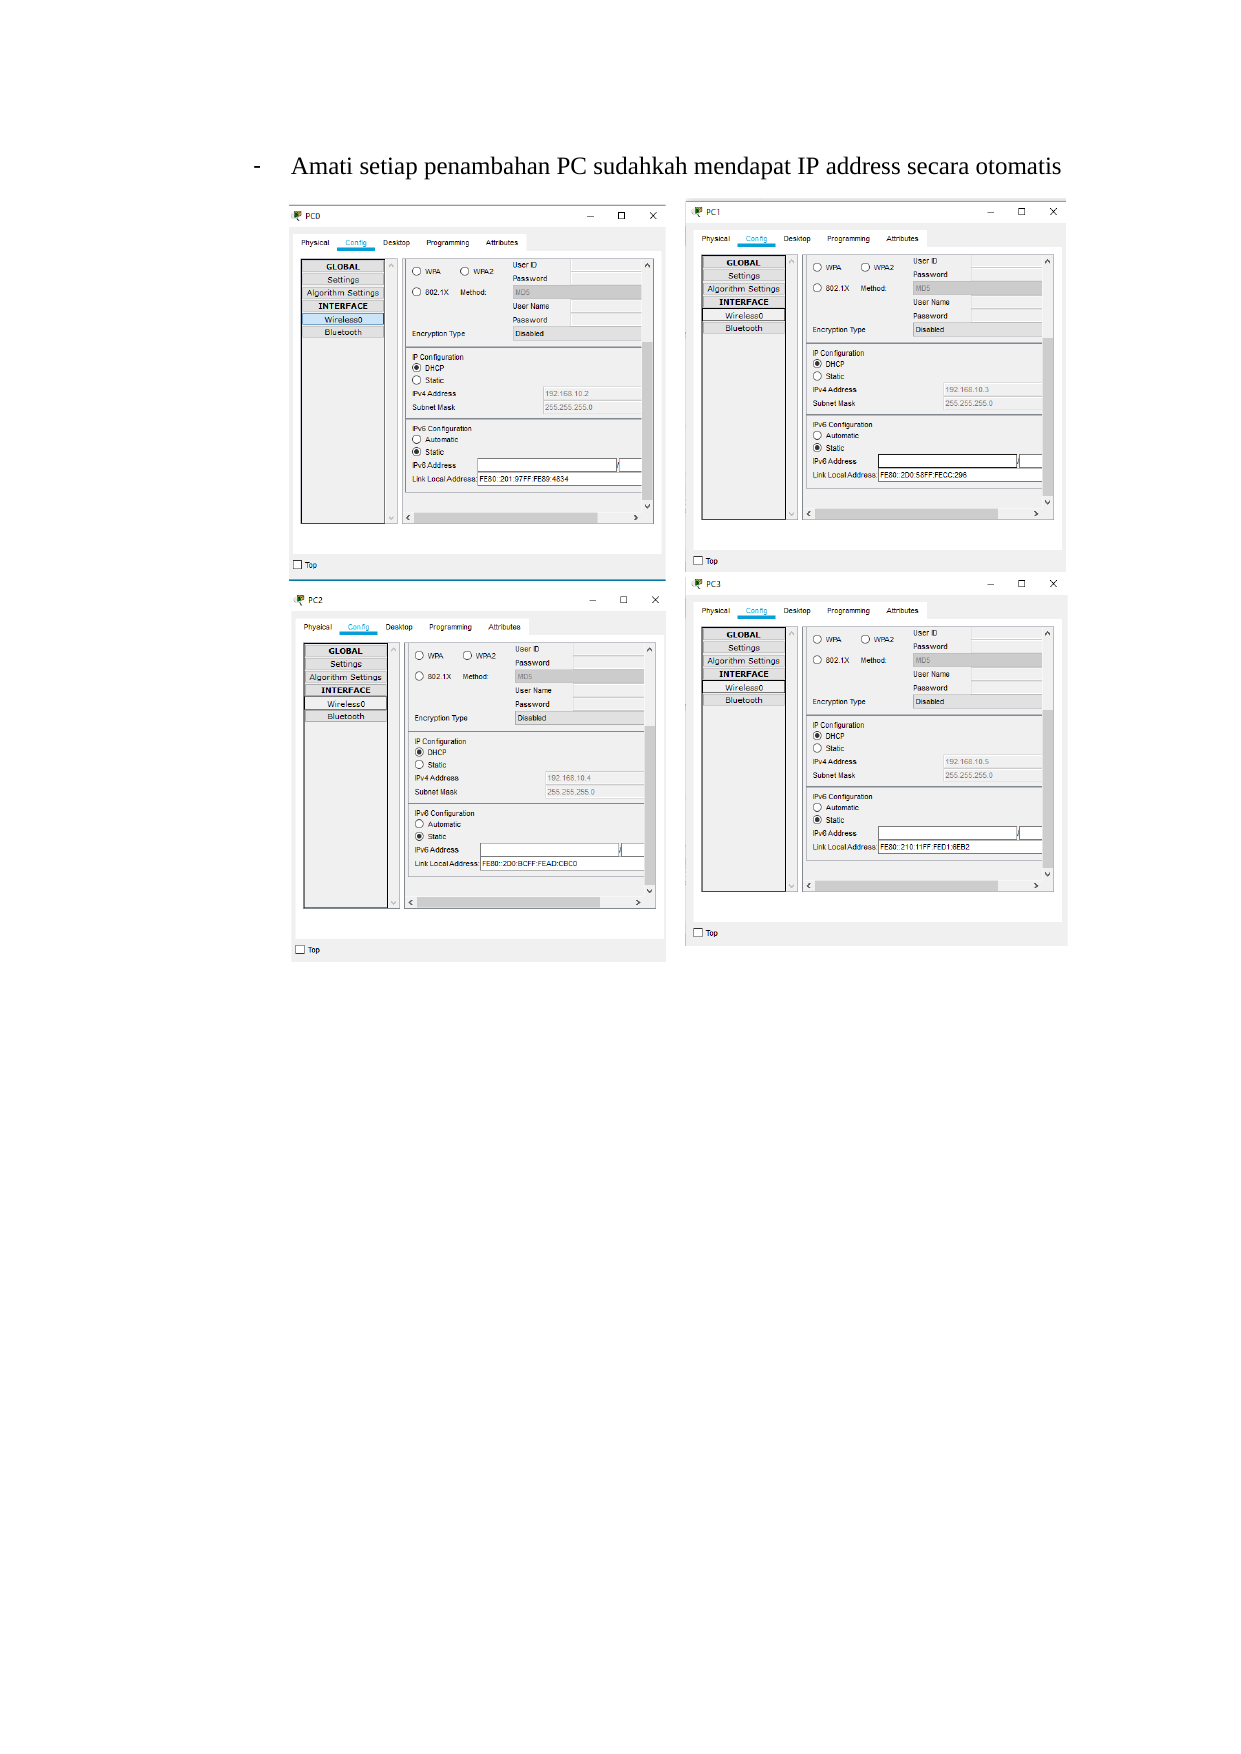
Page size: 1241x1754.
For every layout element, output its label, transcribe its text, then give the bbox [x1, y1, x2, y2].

list Amati setiap penambahan PC sudahkah mendapat IP address secara otomatis [253, 150, 1090, 181]
picture [685, 198, 1066, 572]
picture [685, 577, 1068, 946]
picture [289, 204, 666, 579]
picture [291, 595, 667, 962]
